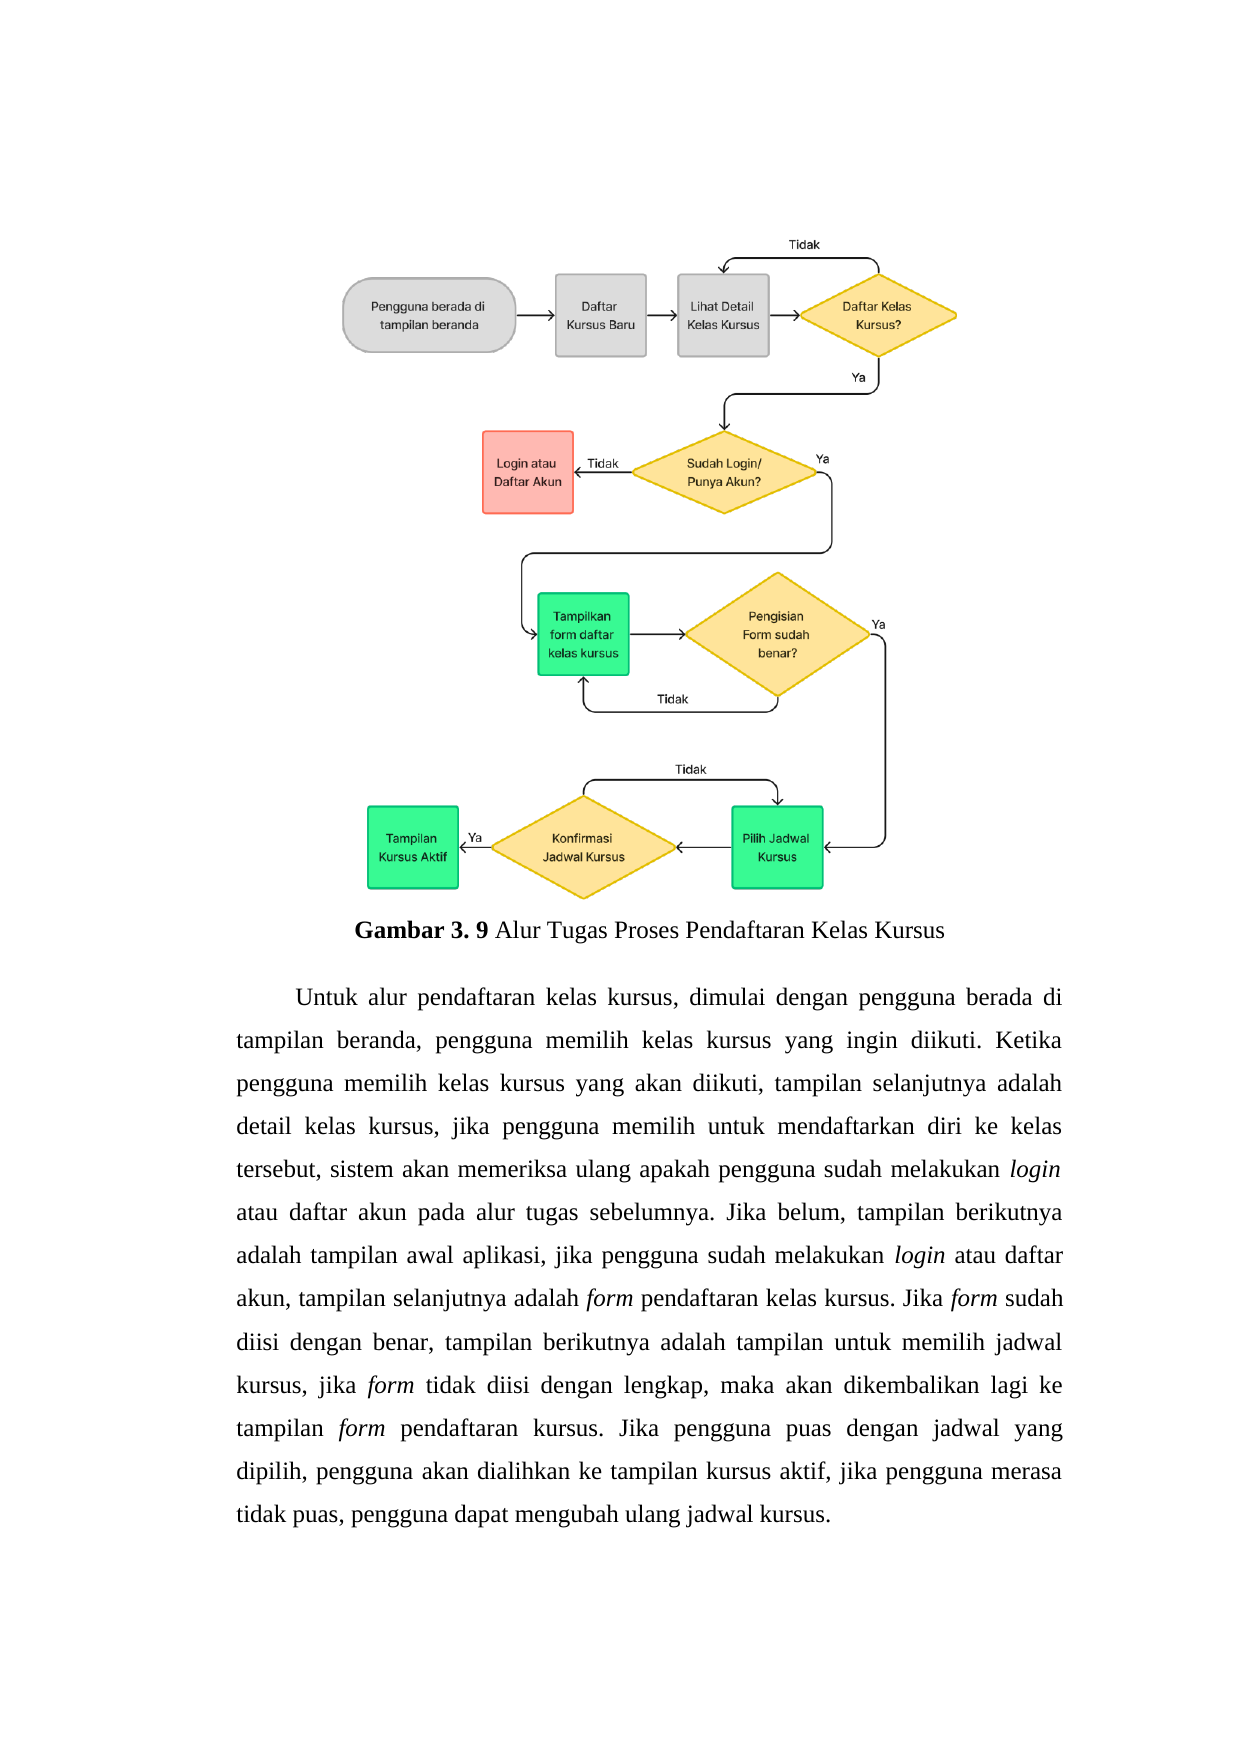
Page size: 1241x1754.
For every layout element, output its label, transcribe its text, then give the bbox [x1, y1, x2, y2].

picture [339, 236, 960, 901]
text Gambar 3. 9 Alur Tugas Proses Pendaftaran Kelas Kursus [236, 915, 1063, 944]
text Untuk alur pendaftaran kelas kursus, dimulai dengan pengguna berada di tampilan beranda, pengguna memilih kelas kursus yang ingin diikuti. Ketika pengguna memilih kelas kursus yang akan diikuti, tampilan selanjutnya adalah detail kelas kursus, jika pengguna memilih untuk mendaftarkan diri ke kelas tersebut, sistem akan memeriksa ulang apakah pengguna sudah melakukan login atau daftar akun pada alur tugas sebelumnya. Jika belum, tampilan berikutnya adalah tampilan awal aplikasi, jika pengguna sudah melakukan login atau daftar akun, tampilan selanjutnya adalah form pendaftaran kelas kursus. Jika form sudah diisi dengan benar, tampilan berikutnya adalah tampilan untuk memilih jadwal kursus, jika form tidak diisi dengan lengkap, maka akan dikembalikan lagi ke tampilan form pendaftaran kursus. Jika pengguna puas dengan jadwal yang dipilih, pengguna akan dialihkan ke tampilan kursus aktif, jika pengguna merasa tidak puas, pengguna dapat mengubah ulang jadwal kursus. [236, 982, 1063, 1528]
